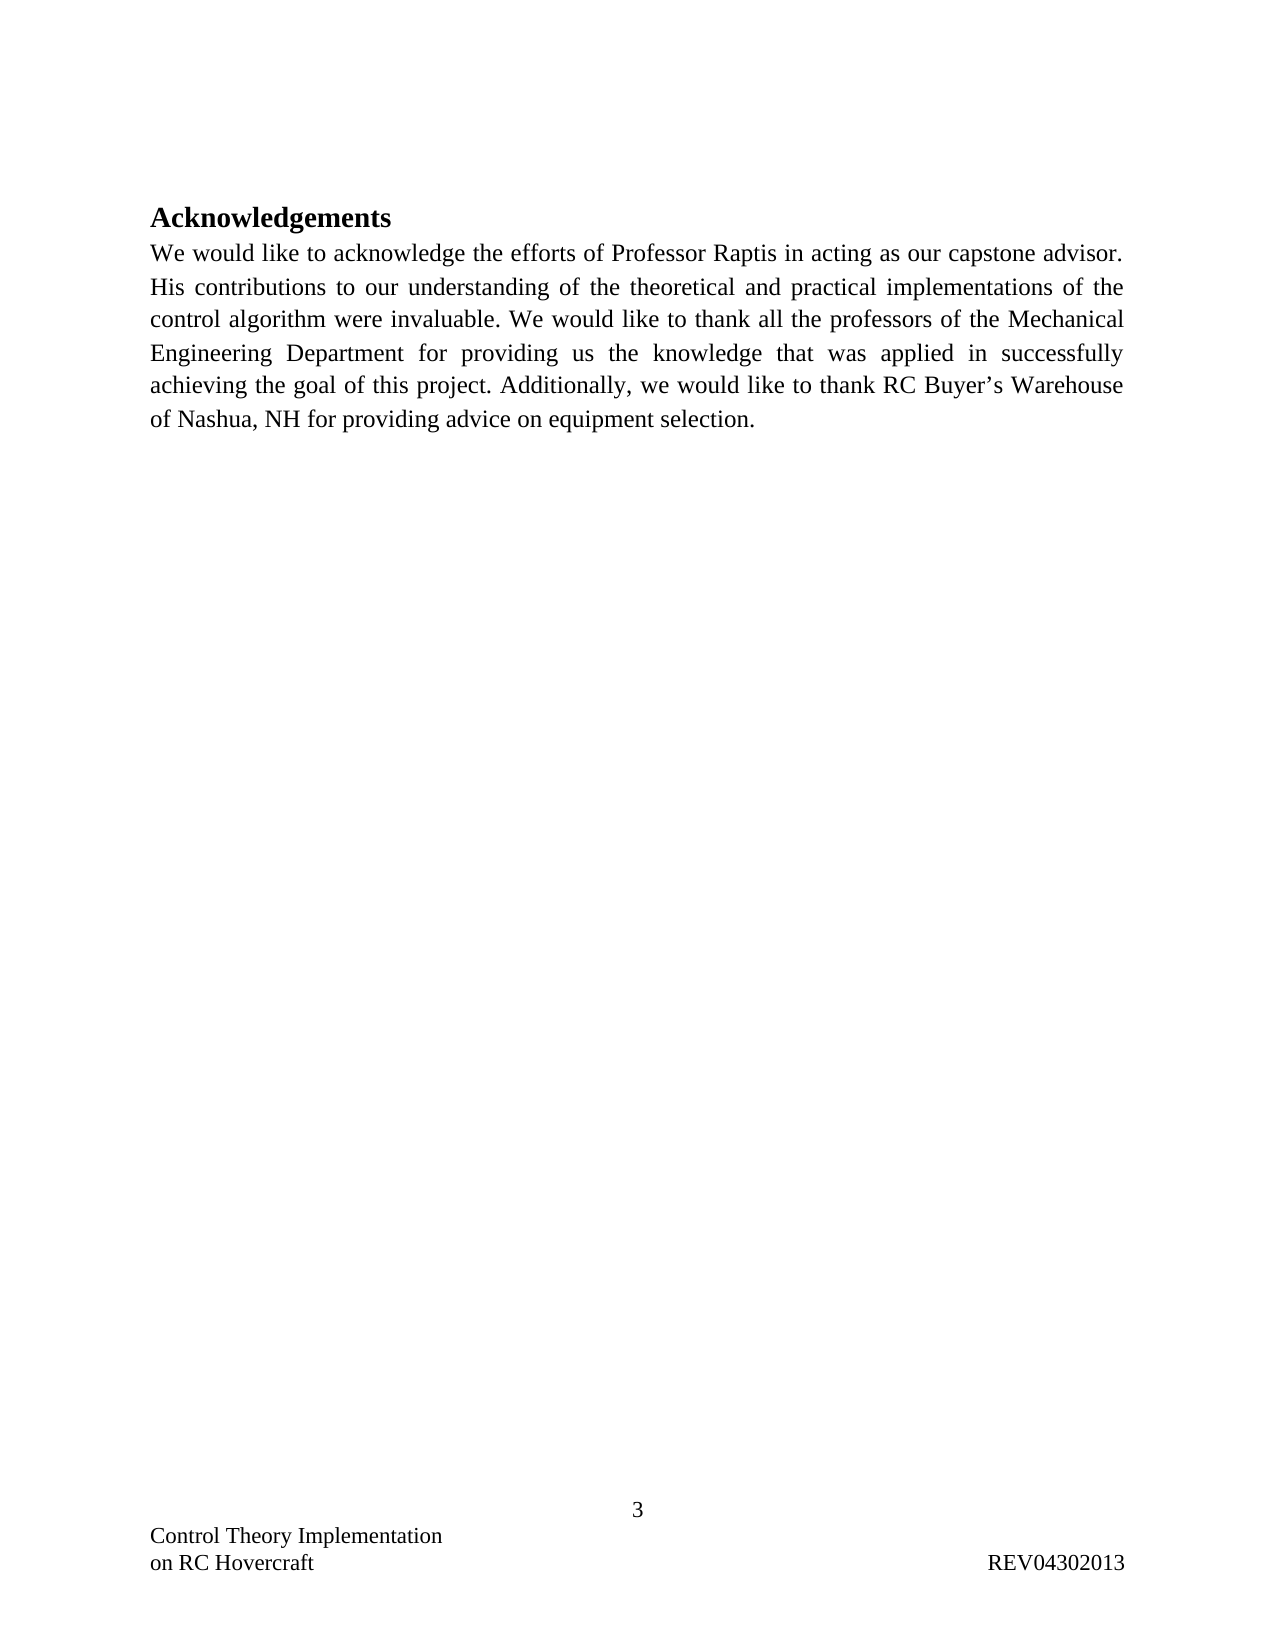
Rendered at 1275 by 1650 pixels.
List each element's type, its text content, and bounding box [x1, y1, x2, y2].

subtitle Acknowledgements [150, 200, 1125, 233]
text We would like to acknowledge the efforts of Professor Raptis in acting as our capstone advisor. His contributions to our understanding of the theoretical and practical implementations of the control algorithm were invaluable. We would like to thank all the professors of the Mechanical Engineering Department for providing us the knowledge that was applied in successfully achieving the goal of this project. Additionally, we would like to thank RC Buyer’s Warehouse of Nashua, NH for providing advice on equipment selection. [150, 238, 1125, 432]
